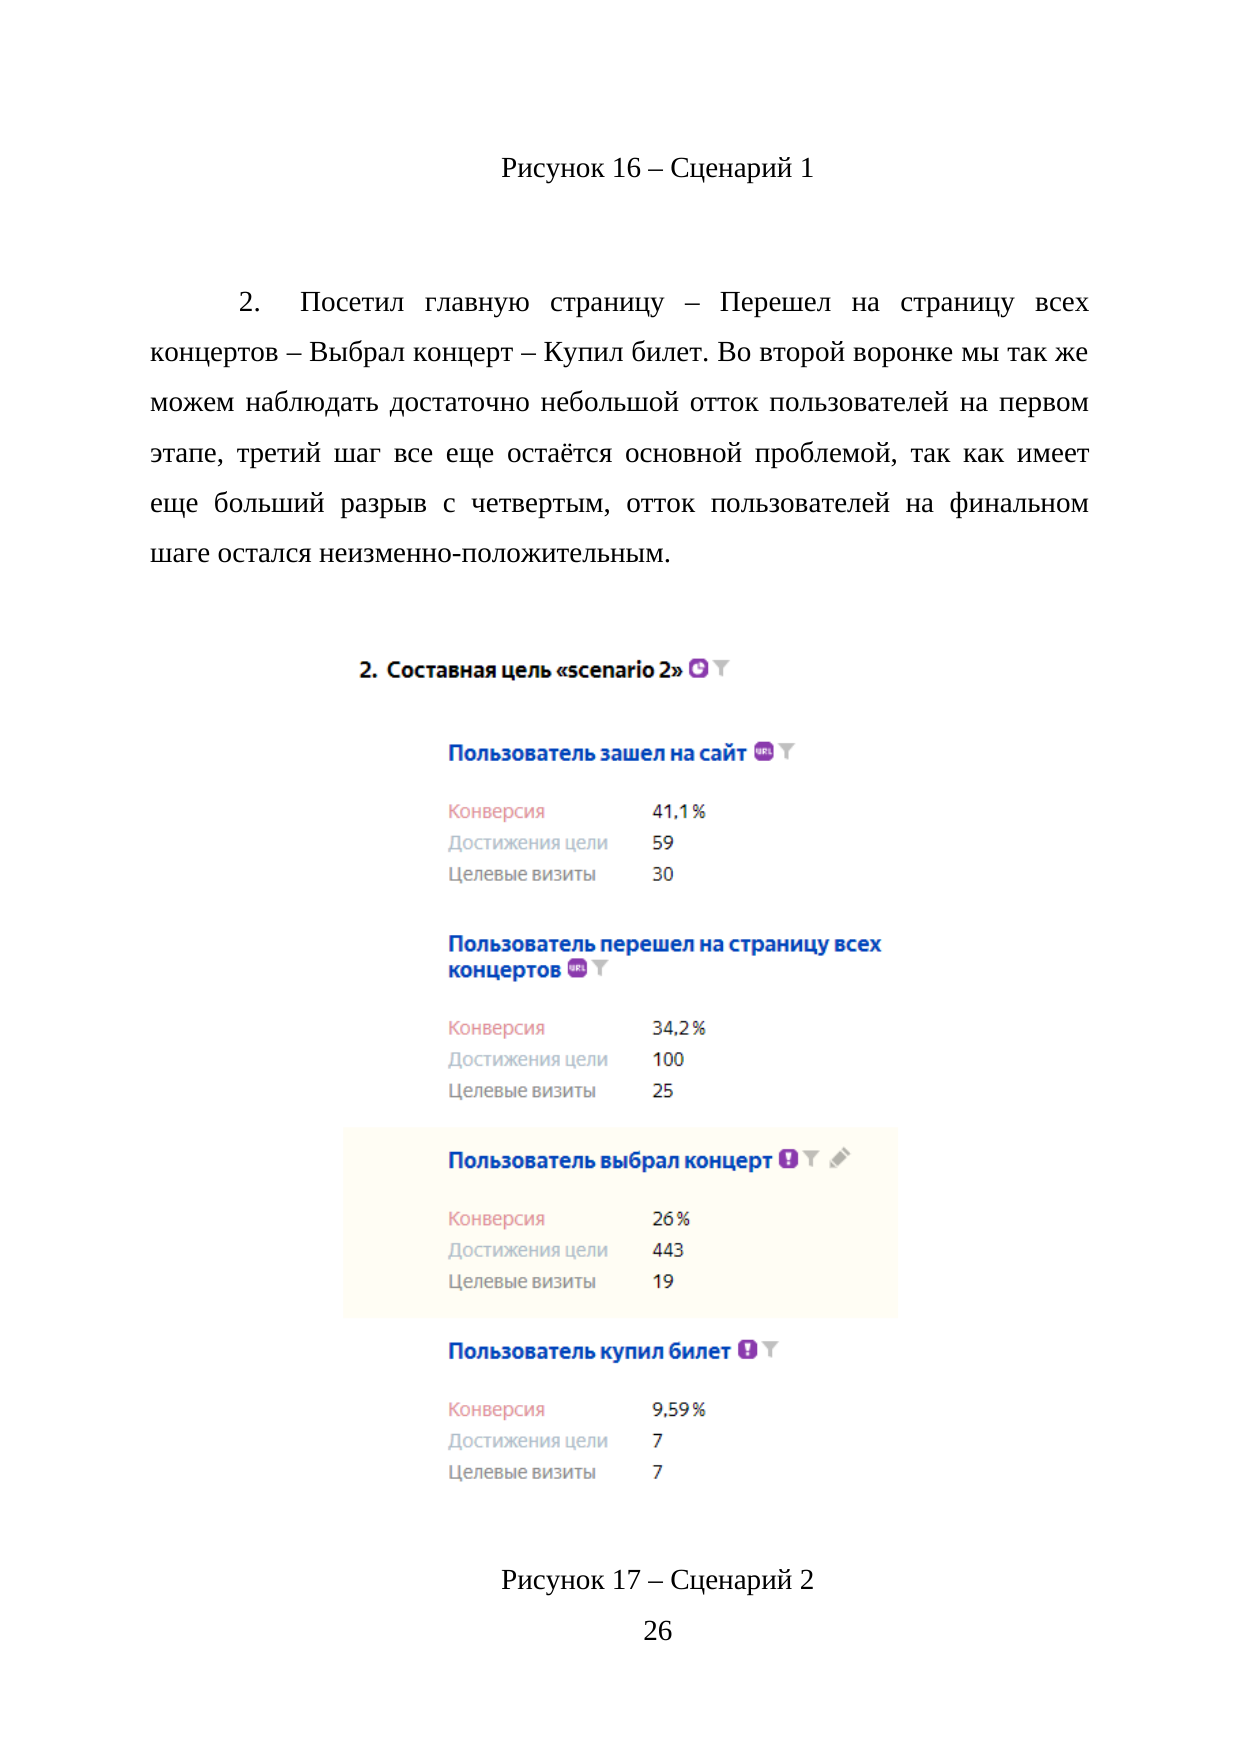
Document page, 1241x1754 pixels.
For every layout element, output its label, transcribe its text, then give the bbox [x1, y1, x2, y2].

text Рисунок 16 – Сценарий 1 [150, 150, 1090, 183]
picture [342, 652, 899, 1513]
list Посетил главную страницу – Перешел на страницу всех концертов – Выбрал концерт – Купил билет. Во второй воронке мы так же можем наблюдать достаточно небольшой отток пользователей на первом этапе, третий шаг все еще остаётся основной проблемой, так как имеет еще больший разрыв с четвертым, отток пользователей на финальном шаге остался неизменно-положительным. [150, 284, 1090, 569]
